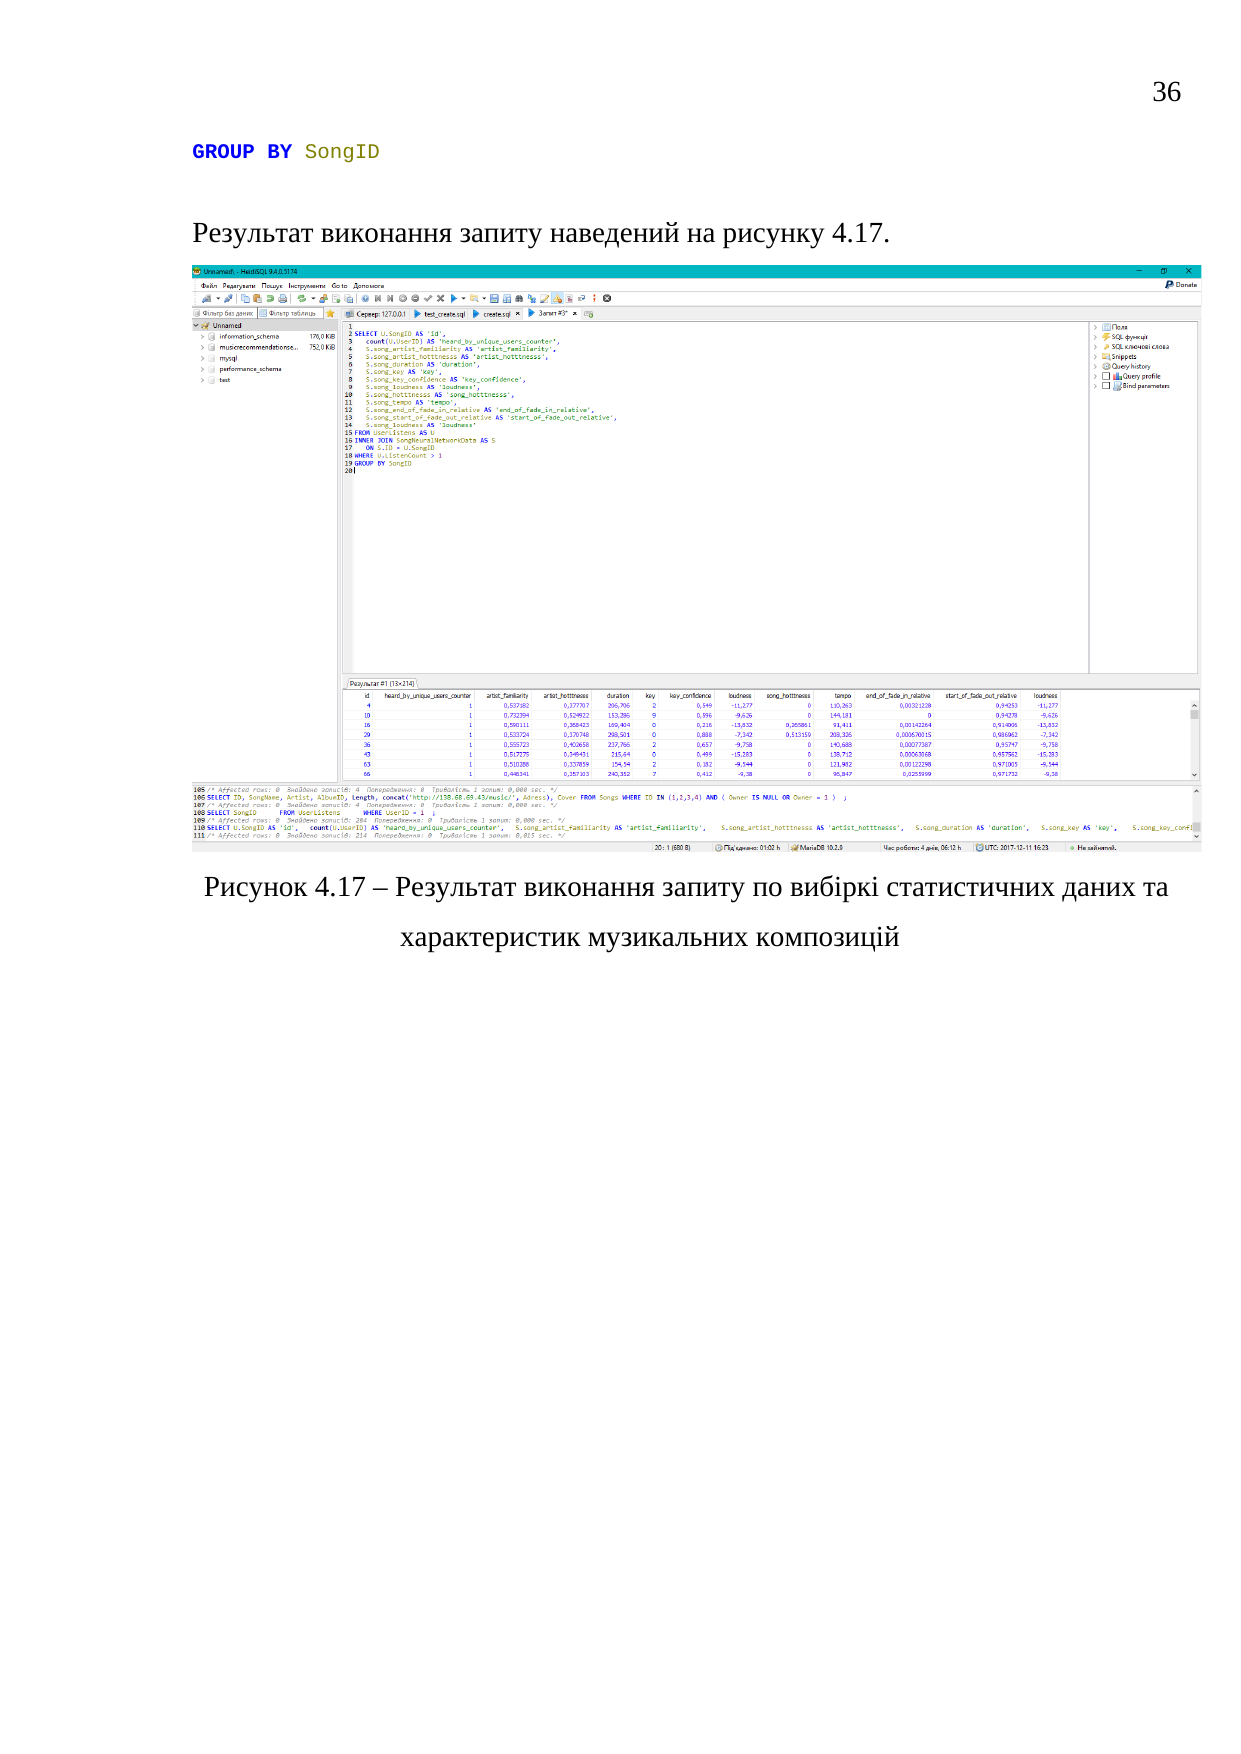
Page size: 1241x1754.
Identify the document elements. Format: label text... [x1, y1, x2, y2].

text GROUP BY SongID [118, 141, 1181, 164]
picture [192, 265, 1202, 852]
text Результат виконання запиту наведений на рисунку 4.17. [118, 215, 1181, 248]
text Рисунок 4.17 – Результат виконання запиту по вибіркі статистичних даних та характеристик музикальних композицій [118, 869, 1181, 952]
